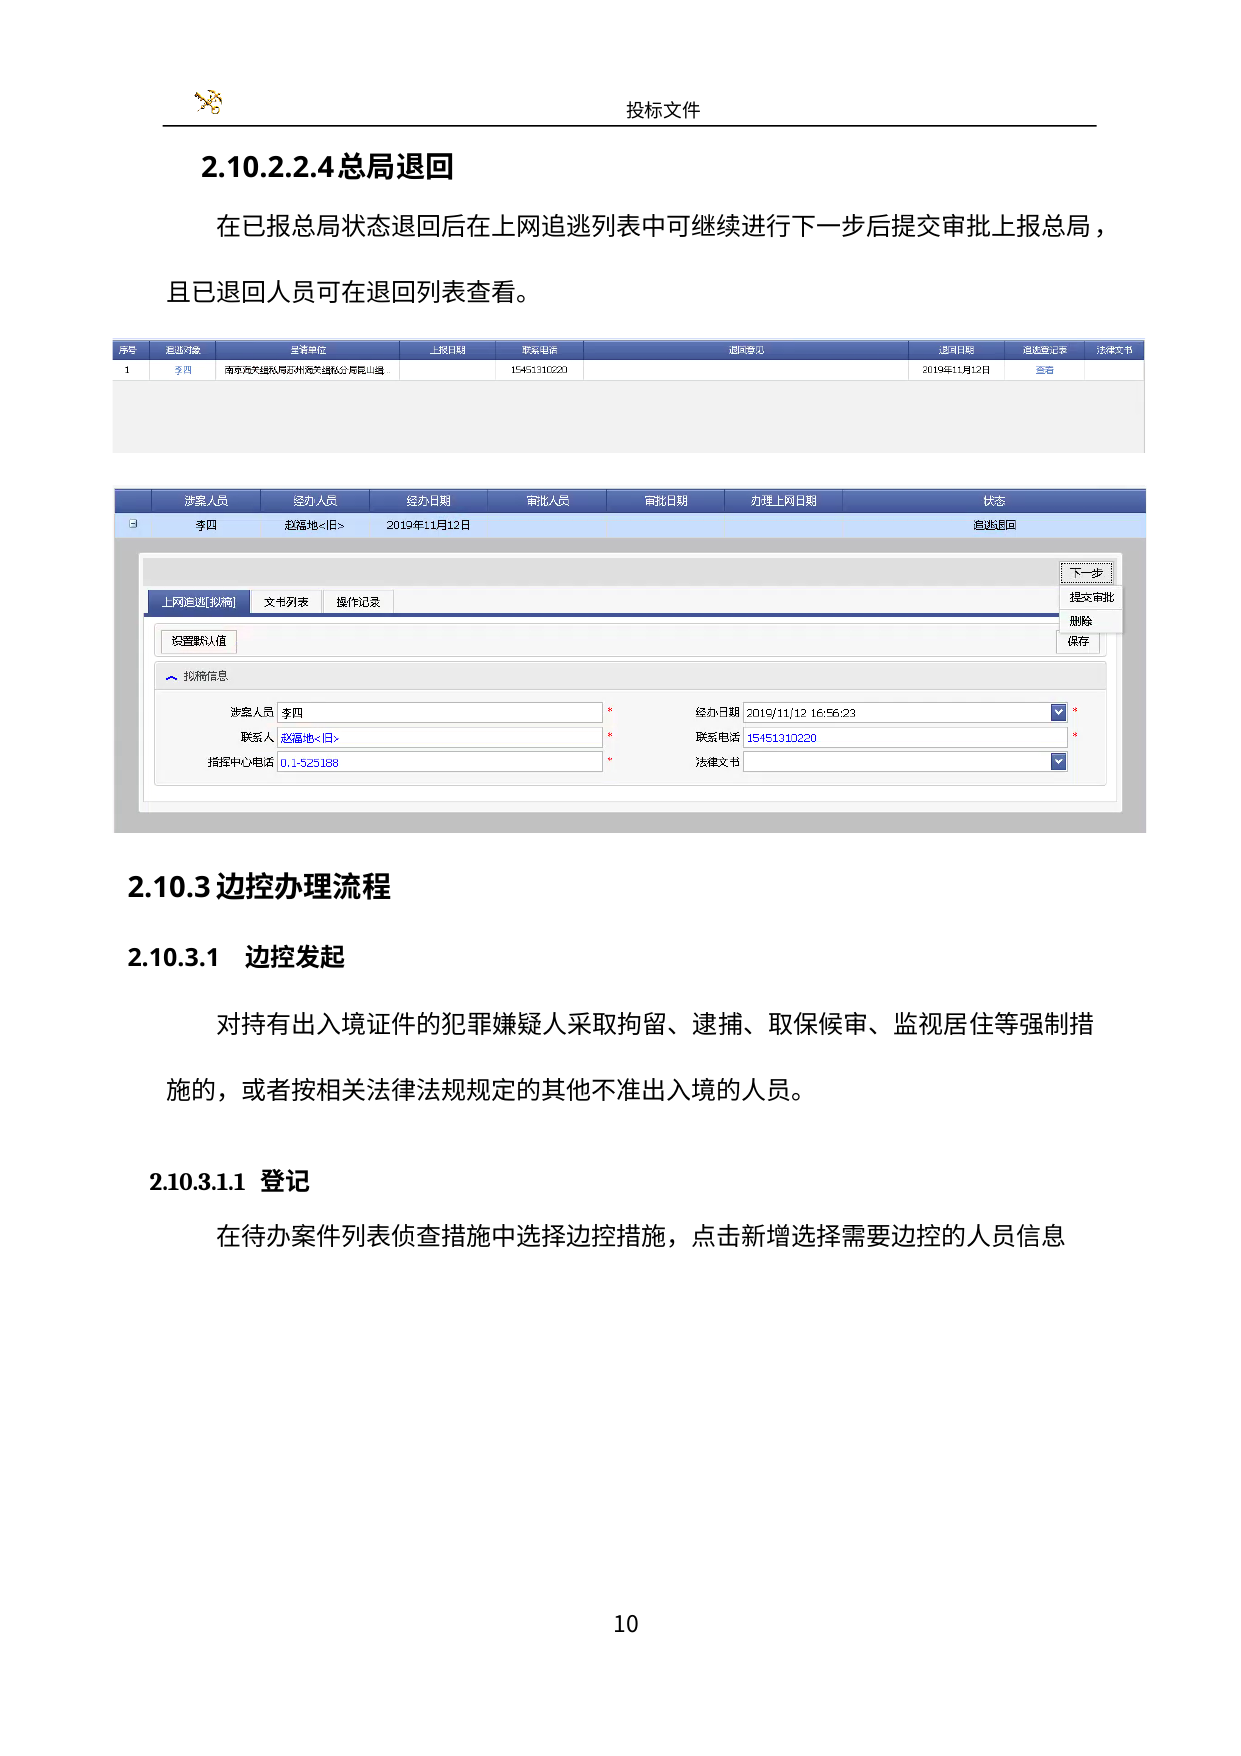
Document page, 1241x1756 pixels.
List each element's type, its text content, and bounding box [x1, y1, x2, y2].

subtitle 边控办理流程 [127, 863, 1146, 906]
text 对持有出入境证件的犯罪嫌疑人采取拘留、逮捕、取保候审、监视居住等强制措施的，或者按相关法律法规规定的其他不准出入境的人员。 [166, 1004, 1094, 1107]
text 在已报总局状态退回后在上网追逃列表中可继续进行下一步后提交审批上报总局，且已退回人员可在退回列表查看。 [166, 207, 1094, 309]
picture [112, 485, 1147, 833]
subtitle 总局退回 [334, 144, 1146, 186]
text 在待办案件列表侦查措施中选择边控措施，点击新增选择需要边控的人员信息 [166, 1216, 1094, 1252]
picture [112, 338, 1146, 453]
subtitle 边控发起 [127, 937, 1146, 973]
subtitle 登记 [245, 1161, 1146, 1198]
picture [194, 90, 222, 114]
